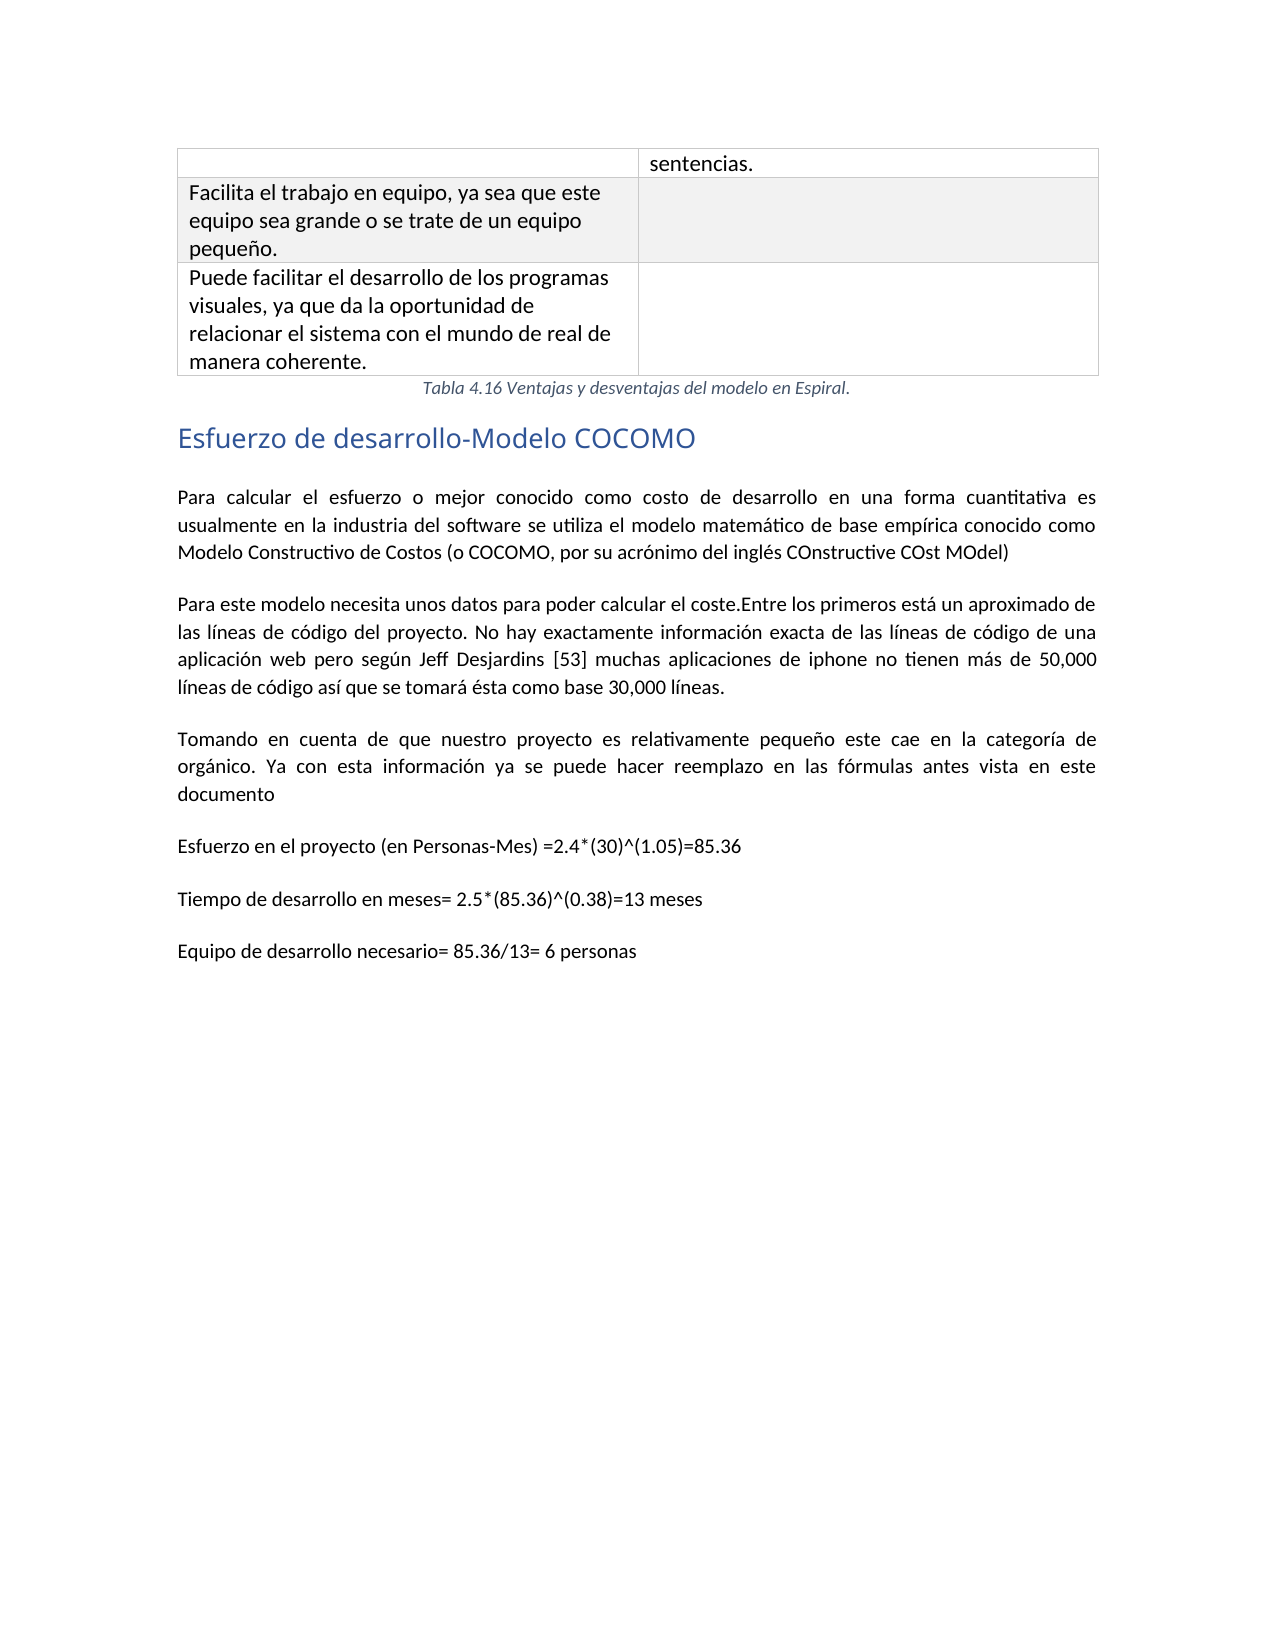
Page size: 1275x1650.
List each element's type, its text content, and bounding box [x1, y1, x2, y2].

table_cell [639, 149, 1098, 177]
subtitle Esfuerzo de desarrollo-Modelo COCOMO [177, 420, 1098, 457]
text Tomando en cuenta de que nuestro proyecto es relativamente pequeño este cae en la categoría de orgánico. Ya con esta información ya se puede hacer reemplazo en las fórmulas antes vista en este documento [177, 726, 1098, 806]
table_cell [639, 263, 1098, 375]
text Equipo de desarrollo necesario= 85.36/13= 6 personas [177, 938, 1098, 964]
text Esfuerzo en el proyecto (en Personas-Mes) =2.4*(30)^(1.05)=85.36 [177, 833, 1098, 859]
text Tiempo de desarrollo en meses= 2.5*(85.36)^(0.38)=13 meses [177, 886, 1098, 911]
text Para este modelo necesita unos datos para poder calcular el coste.Entre los primeros está un aproximado de las líneas de código del proyecto. No hay exactamente información exacta de las líneas de código de una aplicación web pero según Jeff Desjardins muchas aplicaciones de iphone no tienen más de 50,000 líneas de código así que se tomará ésta como base 30,000 líneas. [177, 592, 1098, 699]
text Para calcular el esfuerzo o mejor conocido como costo de desarrollo en una forma cuantitativa es usualmente en la industria del software se utiliza el modelo matemático de base empírica conocido como Modelo Constructivo de Costos (o COCOMO, por su acrónimo del inglés COnstructive COst MOdel) [177, 484, 1098, 565]
table_cell [639, 178, 1098, 262]
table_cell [178, 149, 638, 177]
table_cell Facilita el trabajo en equipo, ya sea que este equipo sea grande o se trate de un equipo pequeño. [178, 178, 638, 262]
table_cell Puede facilitar el desarrollo de los programas visuales, ya que da la oportunidad de relacionar el sistema con el mundo de real de manera coherente. [178, 263, 638, 375]
